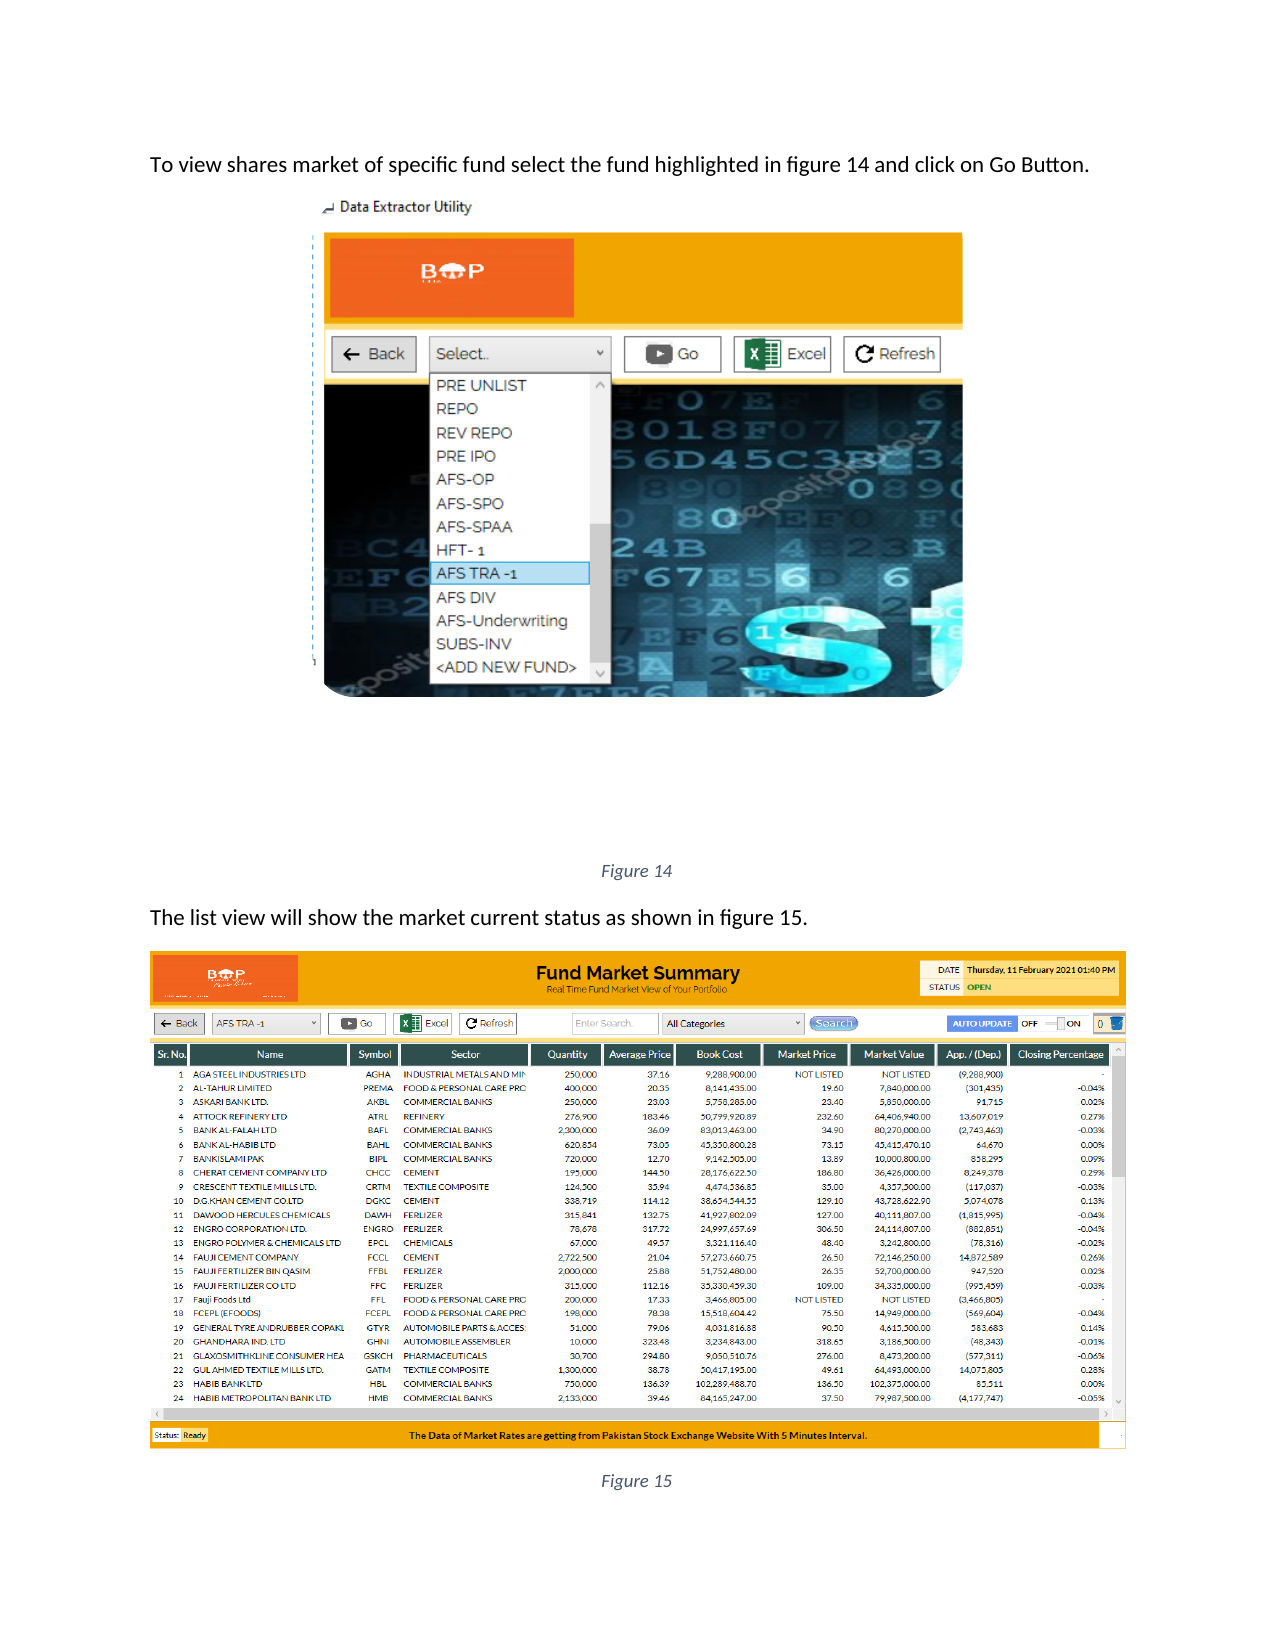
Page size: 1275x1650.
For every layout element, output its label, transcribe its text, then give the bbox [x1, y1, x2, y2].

picture [312, 196, 963, 697]
text To view shares market of specific fund select the fund highlighted in figure 14 and click on Go Button. [150, 150, 1125, 178]
picture [150, 950, 1133, 1451]
text The list view will show the market current status as shown in figure 15. [150, 903, 1125, 931]
